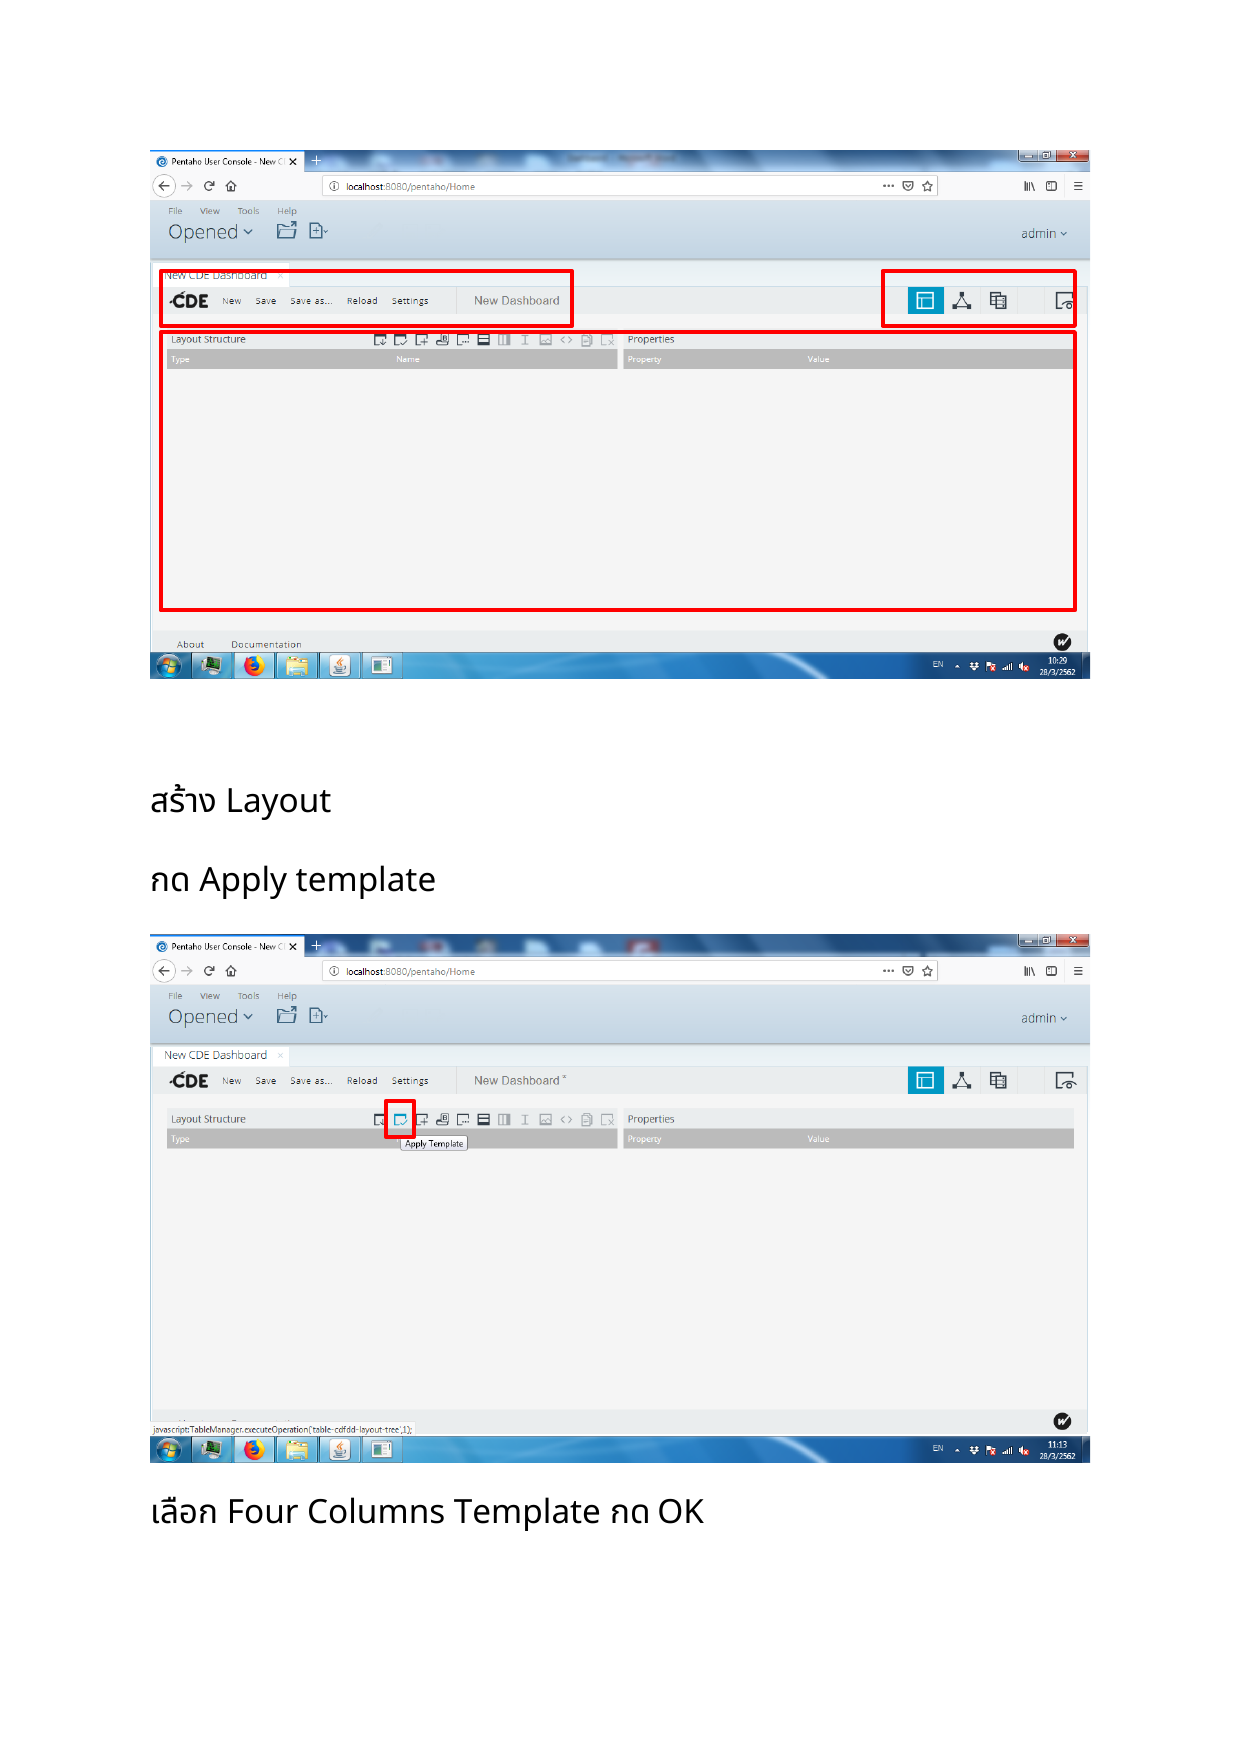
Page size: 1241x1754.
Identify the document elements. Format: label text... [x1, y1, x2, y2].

text กด Apply template [150, 856, 1090, 906]
picture [150, 150, 1091, 679]
text สร้าง Layout [150, 777, 1090, 827]
text เลือก Four Columns Template กดOK [150, 1488, 1090, 1539]
picture [150, 934, 1091, 1463]
